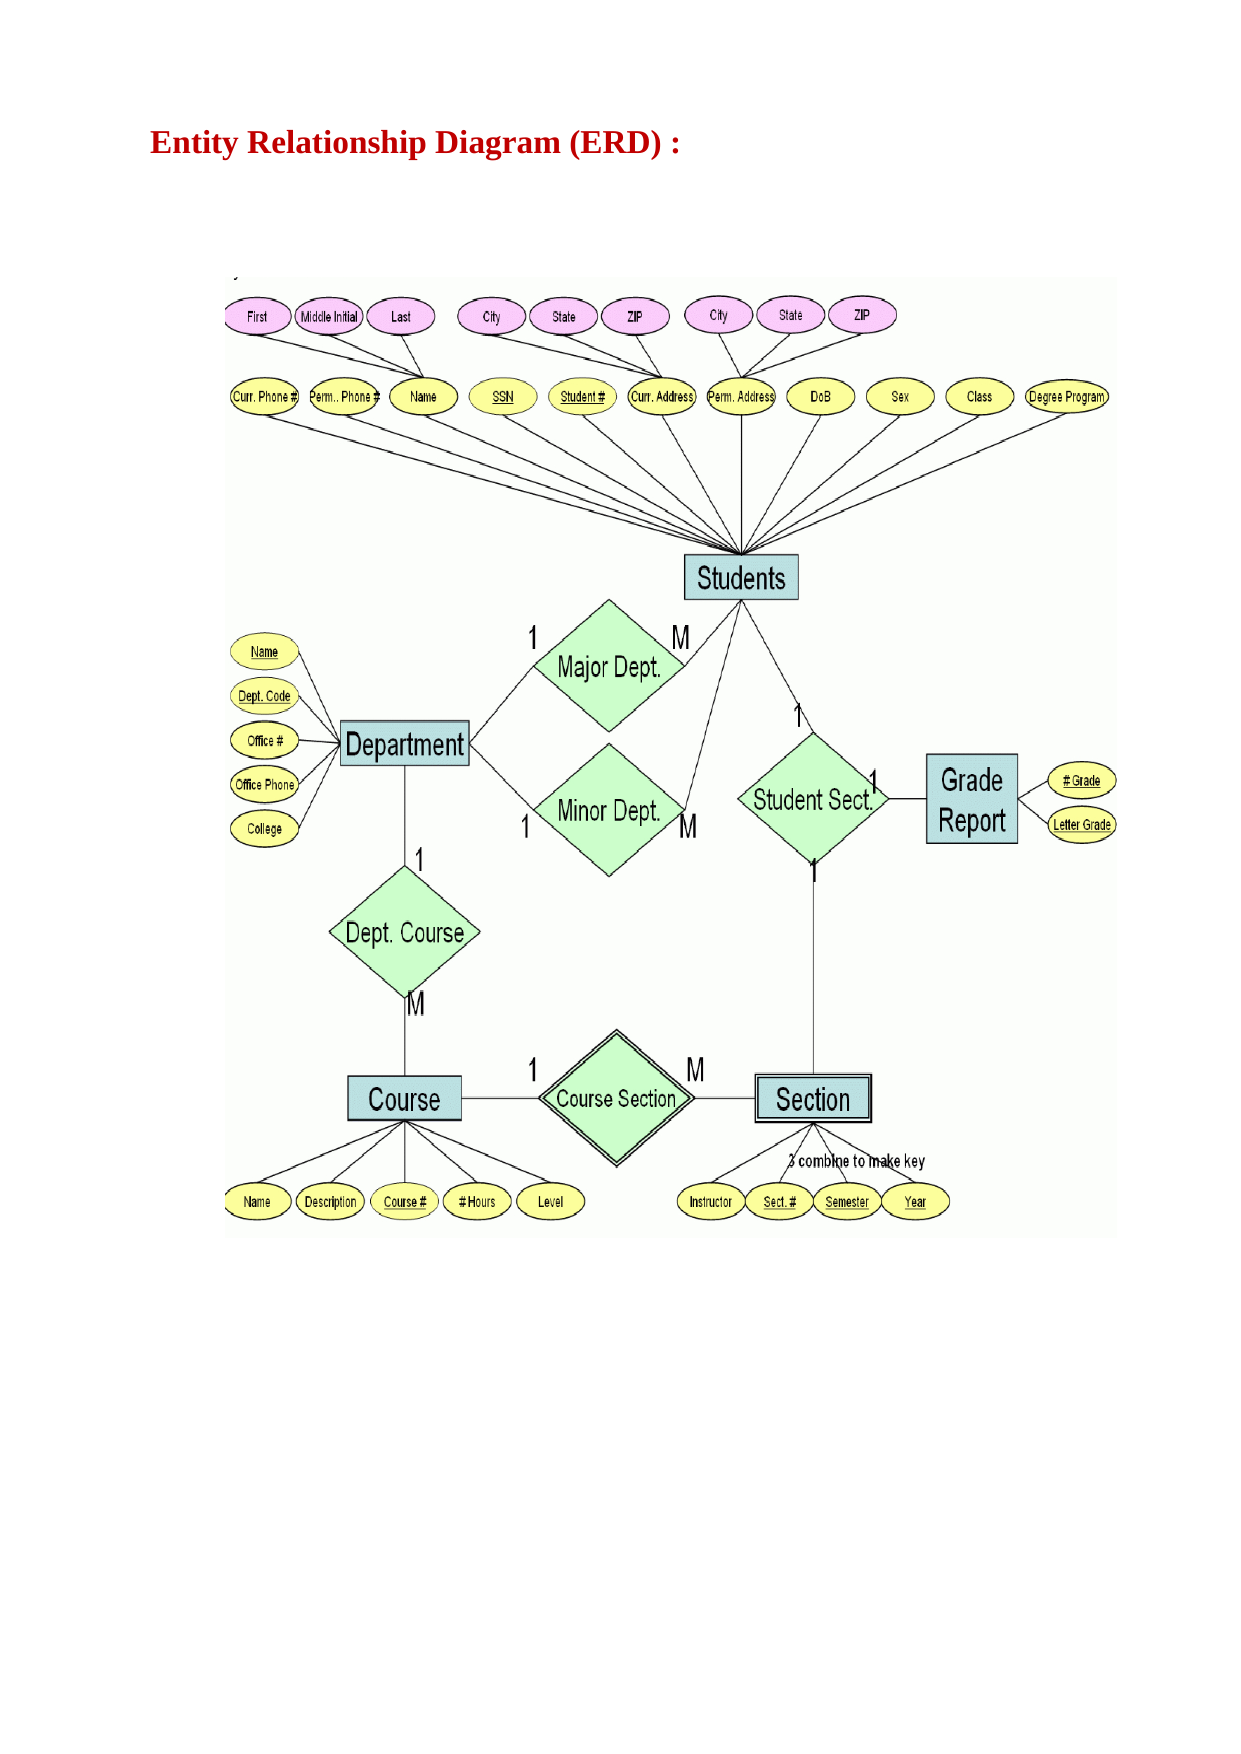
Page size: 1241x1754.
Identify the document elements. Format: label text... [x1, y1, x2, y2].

picture [225, 277, 1118, 1238]
text Entity Relationship Diagram (ERD) : [150, 123, 1209, 161]
